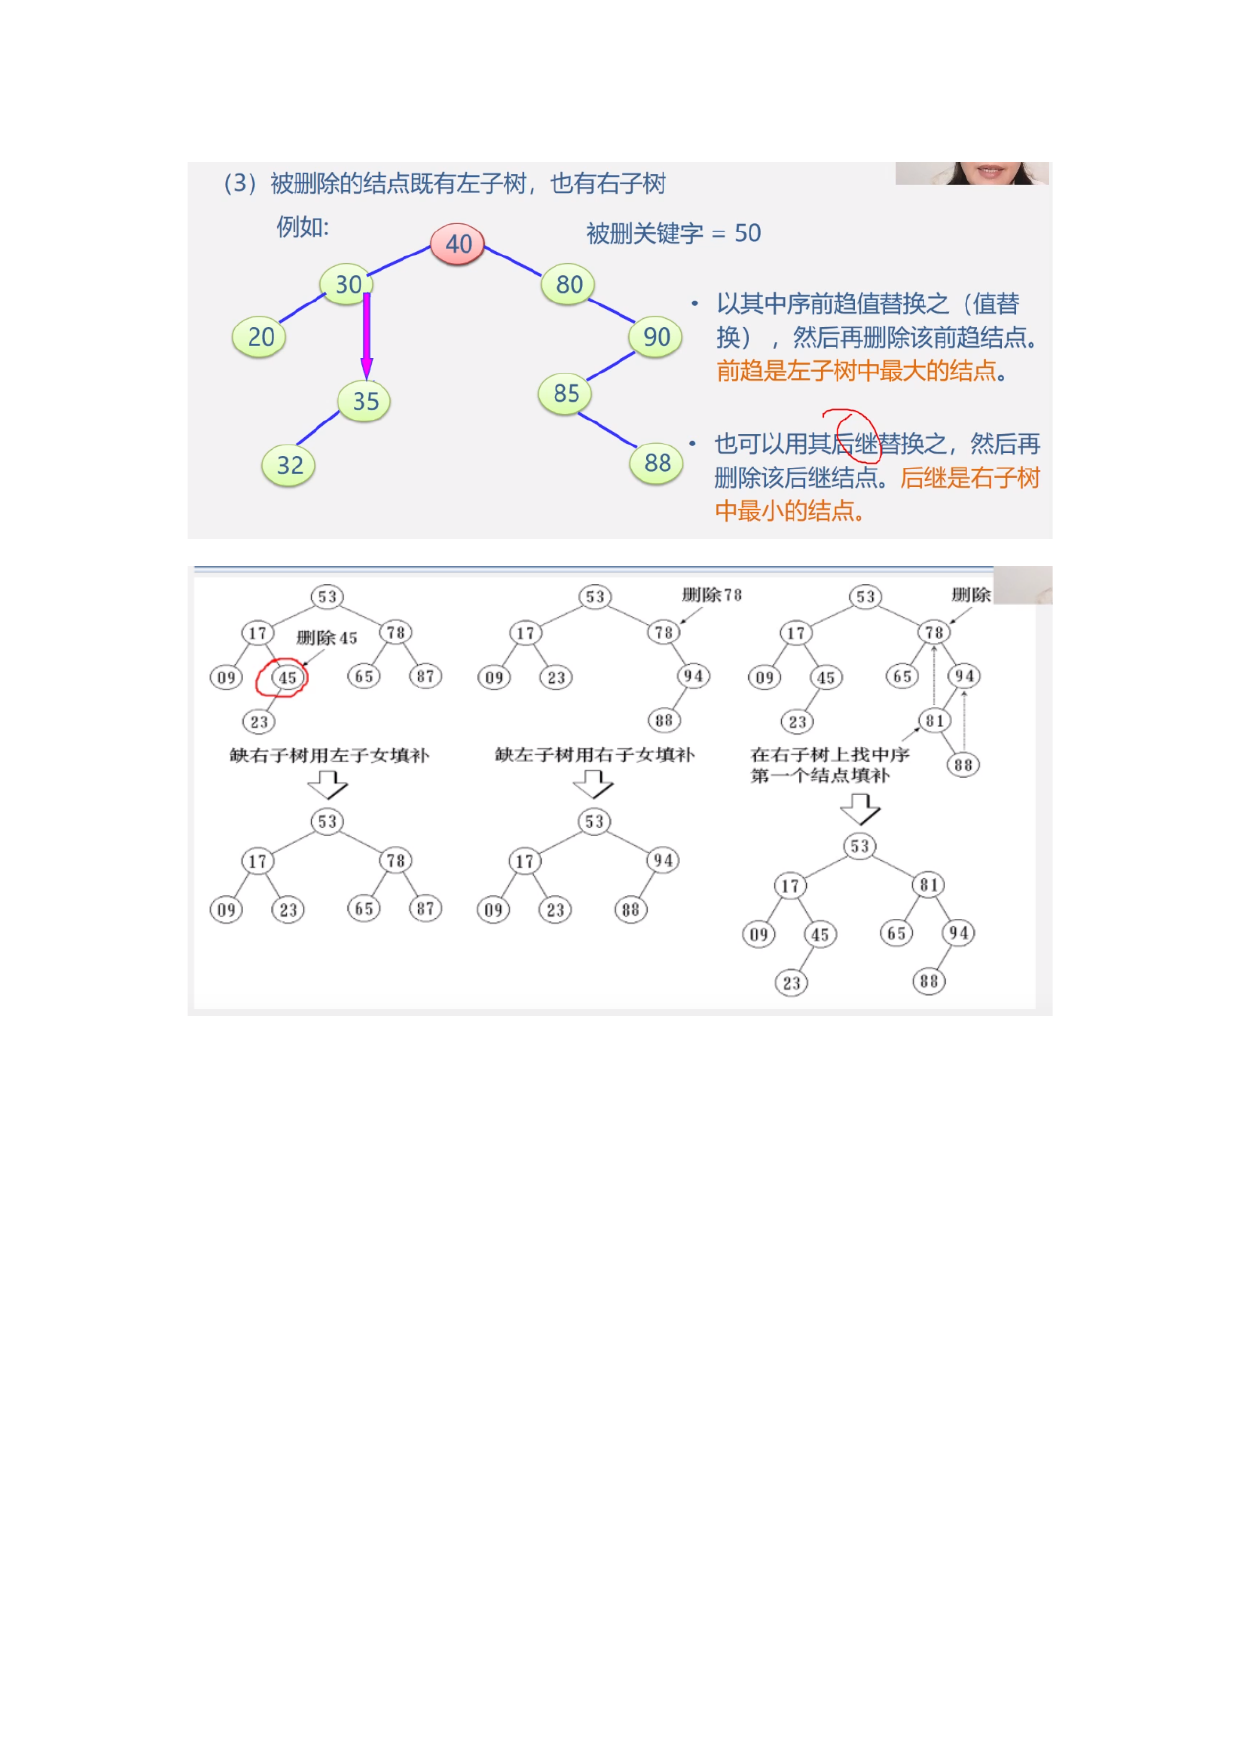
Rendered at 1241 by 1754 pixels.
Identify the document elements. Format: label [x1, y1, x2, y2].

picture [187, 162, 1053, 539]
picture [187, 566, 1053, 1016]
